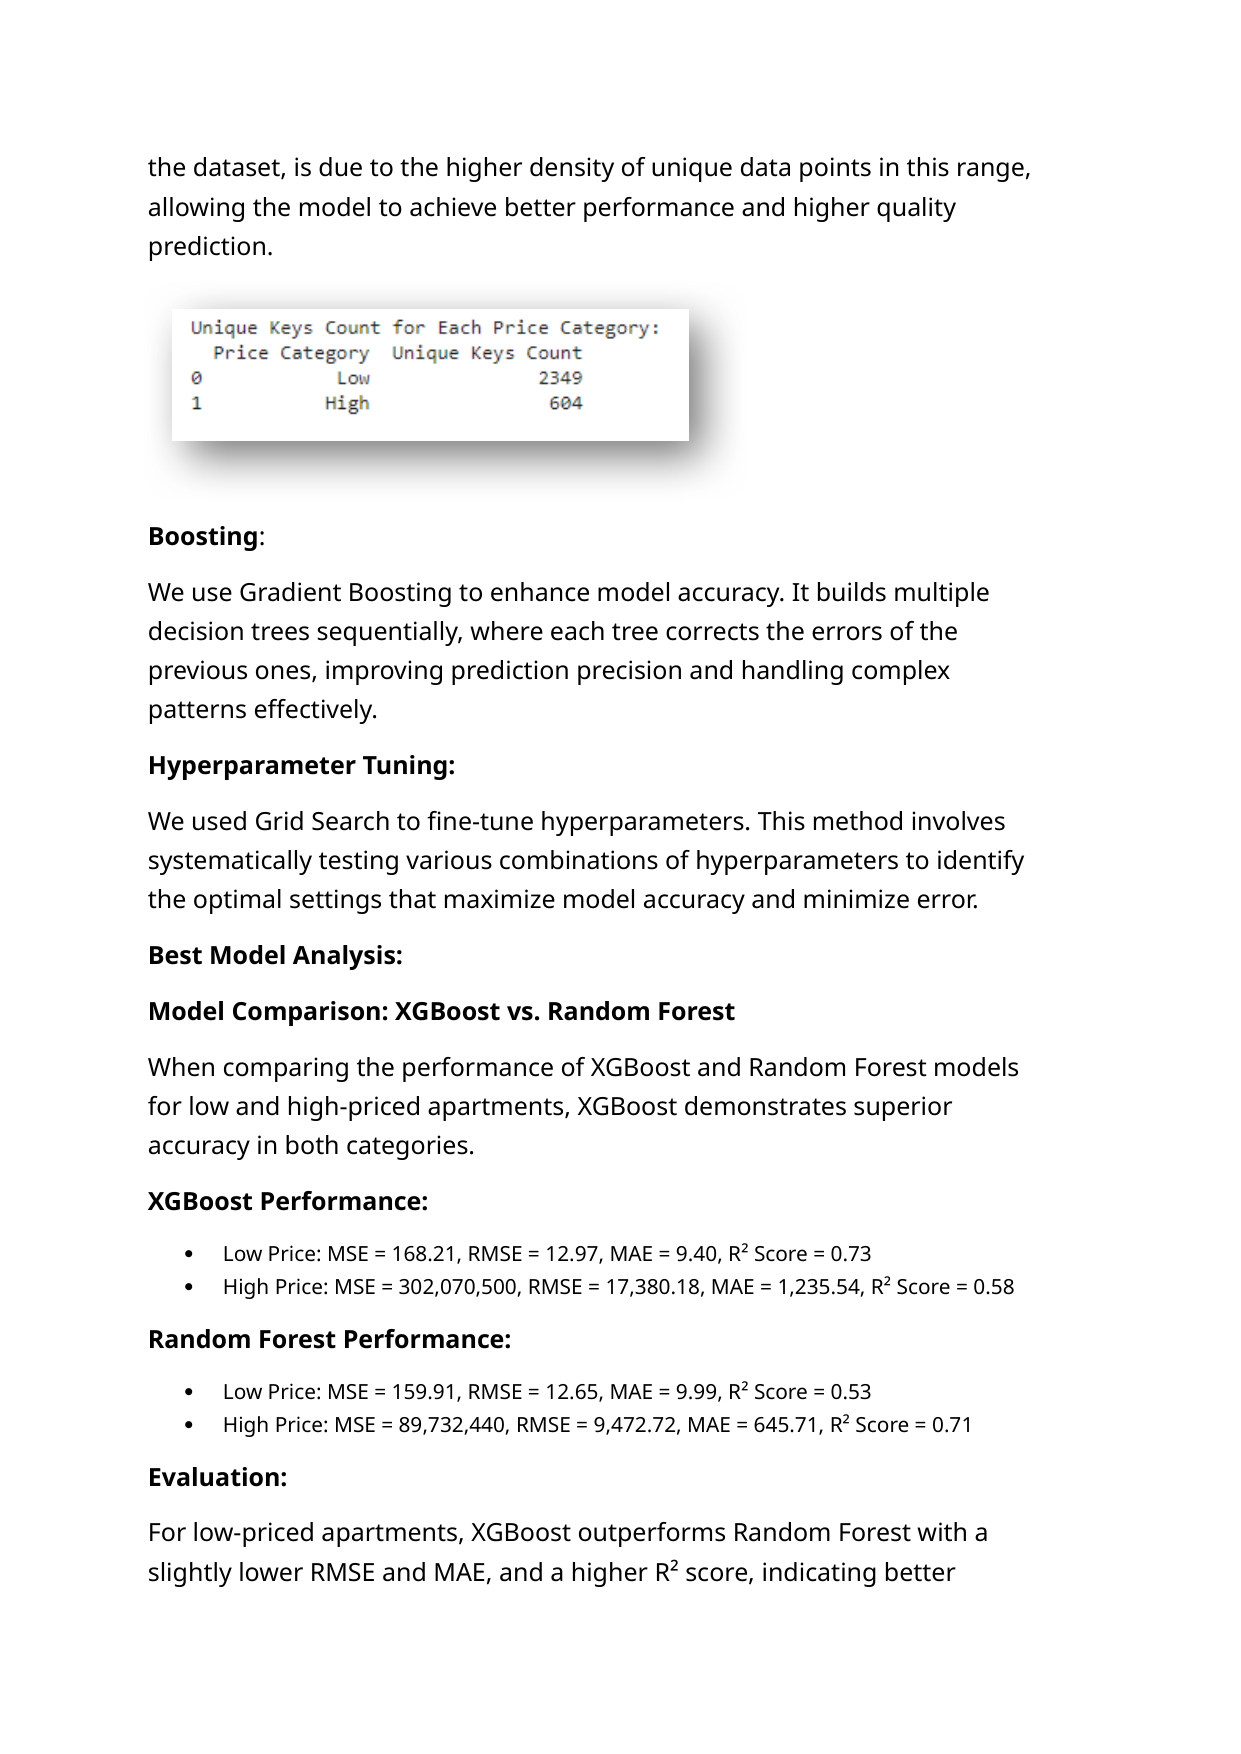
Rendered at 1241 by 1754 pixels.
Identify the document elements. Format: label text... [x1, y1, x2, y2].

text When comparing the performance of XGBoost and Random Forest models for low and high-priced apartments, XGBoost demonstrates superior accuracy in both categories. [148, 1049, 1053, 1162]
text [148, 1515, 1053, 1588]
list Low Price: MSE = 168.21, RMSE = 12.97, MAE = 9.40, R² Score = 0.73 [185, 1239, 1053, 1268]
text Evaluation: [148, 1459, 1053, 1493]
list High Price: MSE = 89,732,440, RMSE = 9,472.72, MAE = 645.71, R² Score = 0.71 [185, 1410, 1053, 1438]
text XGBoost Performance: [148, 1184, 1053, 1218]
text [148, 150, 1053, 262]
list High Price: MSE = 302,070,500, RMSE = 17,380.18, MAE = 1,235.54, R² Score = 0.58 [185, 1272, 1053, 1301]
text We use Gradient Boosting to enhance model accuracy. It builds multiple decision trees sequentially, where each tree corrects the errors of the previous ones, improving prediction precision and handling complex patterns effectively. [148, 574, 1053, 726]
text We used Grid Search to fine-tune hyperparameters. This method involves systematically testing various combinations of hyperparameters to identify the optimal settings that maximize model accuracy and minimize error. [148, 804, 1053, 916]
list Low Price: MSE = 159.91, RMSE = 12.65, MAE = 9.99, R² Score = 0.53 [185, 1377, 1053, 1406]
text Boosting: [148, 519, 1053, 553]
text Best Model Analysis: [148, 938, 1053, 972]
text Hyperparameter Tuning: [148, 748, 1053, 782]
text Random Forest Performance: [148, 1321, 1053, 1356]
picture [172, 309, 689, 441]
text Model Comparison: XGBoost vs. Random Forest [148, 994, 1053, 1028]
